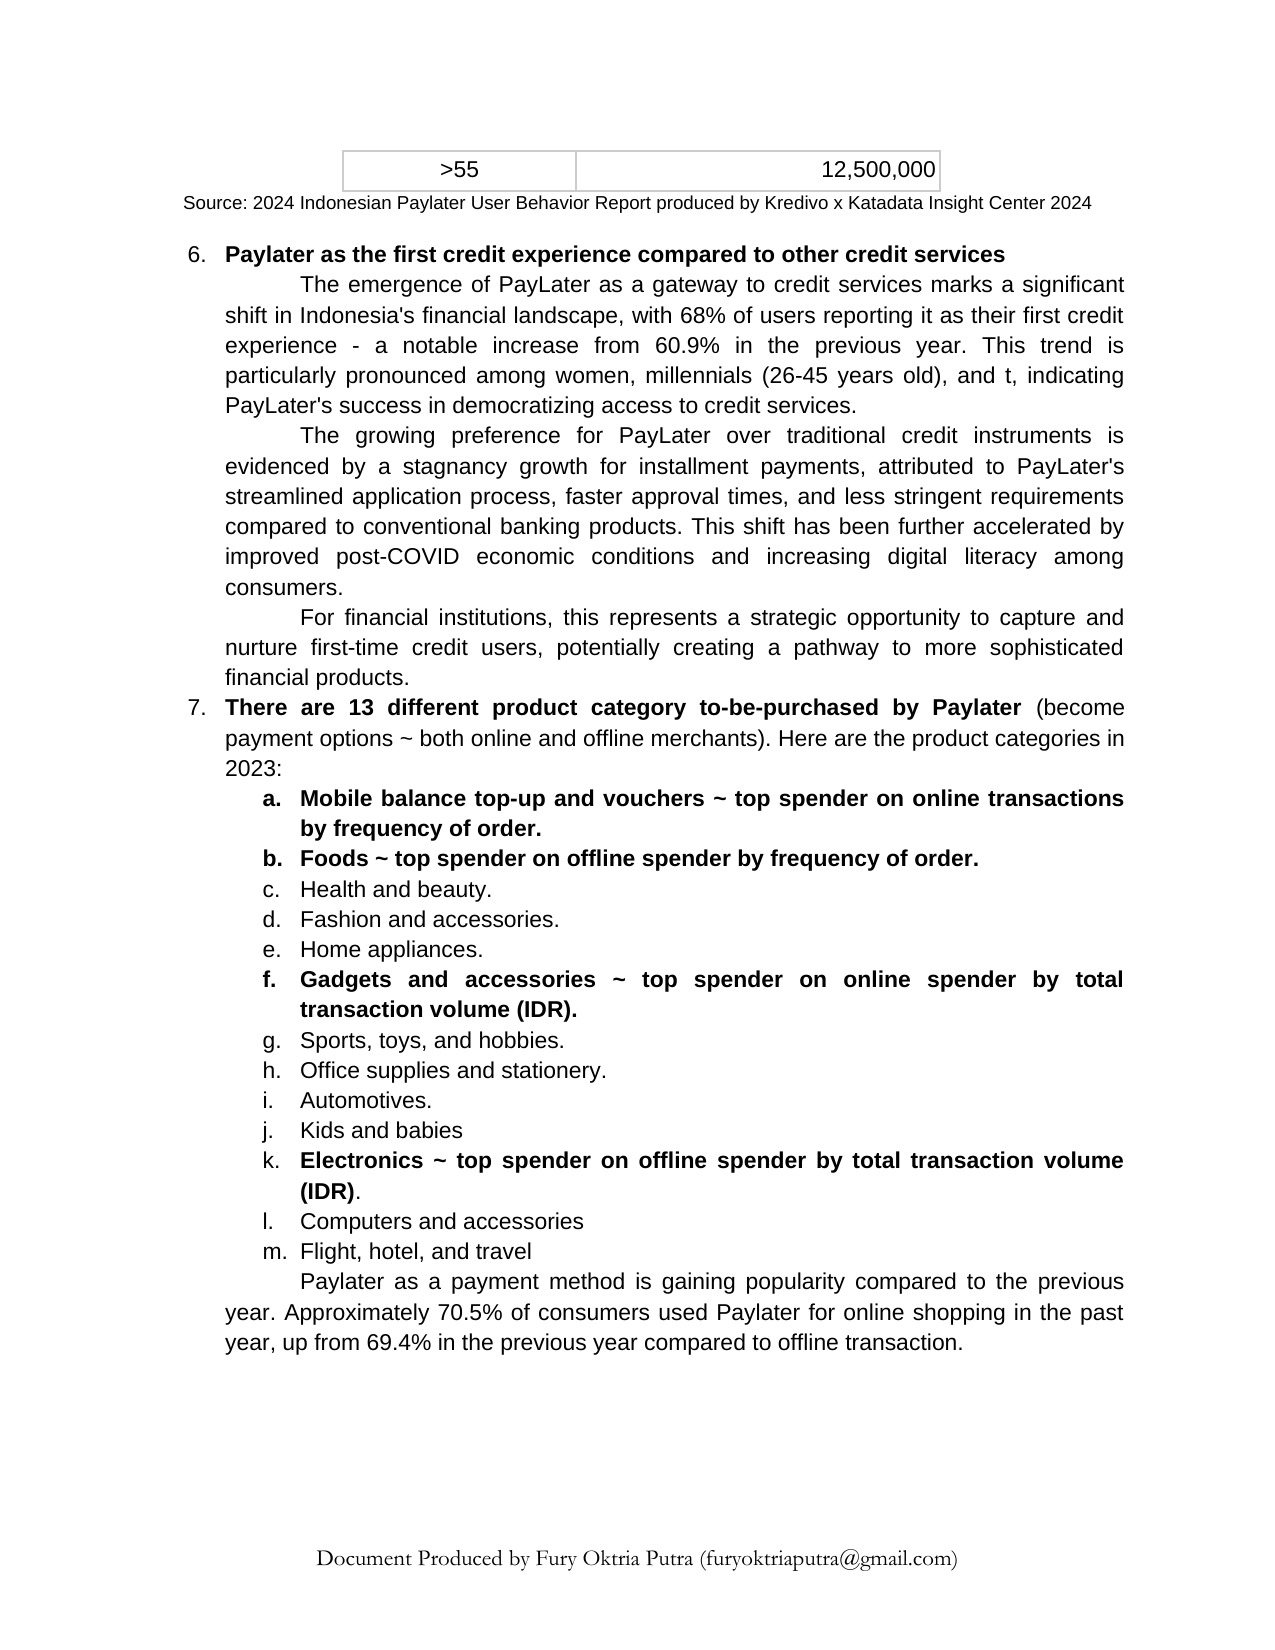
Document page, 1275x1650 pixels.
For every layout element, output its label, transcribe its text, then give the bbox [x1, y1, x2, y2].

list Kids and babies [262, 1117, 1125, 1144]
list Automotives. [262, 1087, 1125, 1113]
list Gadgets and accessories ~ top spender on online spender by total transaction volume (IDR). [262, 966, 1125, 1023]
text The growing preference for PayLater over traditional credit instruments is evidenced by a stagnancy growth for installment payments, attributed to PayLater's streamlined application process, faster approval times, and less stringent requirements compared to conventional banking products. This shift has been further accelerated by improved post-COVID economic conditions and increasing digital literacy among consumers. [225, 422, 1125, 600]
list Computers and accessories [262, 1208, 1125, 1234]
list Foods ~ top spender on offline spender by frequency of order. [262, 845, 1125, 872]
list Paylater as the first credit experience compared to other credit services [187, 241, 1125, 268]
list Home appliances. [262, 936, 1125, 962]
text The emergence of PayLater as a gateway to credit services marks a significant shift in Indonesia's financial landscape, with 68% of users reporting it as their first credit experience - a notable increase from 60.9% in the previous year. This trend is particularly pronounced among women, millennials (26-45 years old), and t, indicating PayLater's success in democratizing access to credit services. [225, 271, 1125, 419]
list Electronics ~ top spender on offline spender by total transaction volume (IDR). [262, 1147, 1125, 1204]
list Office supplies and stationery. [262, 1057, 1125, 1083]
list Health and beauty. [262, 876, 1125, 902]
list Flight, hotel, and travel [262, 1238, 1125, 1264]
text For financial institutions, this represents a strategic opportunity to capture and nurture first-time credit users, potentially creating a pathway to more sophisticated financial products. [225, 604, 1125, 691]
list Mobile balance top-up and vouchers ~ top spender on online transactions by frequency of order. [262, 785, 1125, 842]
table_cell 12,500,000 [577, 152, 939, 190]
list There are 13 different product category to-be-purchased by Paylater (become payment options ~ both online and offline merchants). Here are the product categories in 2023: [187, 694, 1125, 781]
text Source: 2024 Indonesian Paylater User Behavior Report produced by Kredivo x Katadata Insight Center 2024 [150, 192, 1125, 213]
table_cell >55 [344, 152, 575, 190]
text Paylater as a payment method is gaining popularity compared to the previous year. Approximately 70.5% of consumers used Paylater for online shopping in the past year, up from 69.4% in the previous year compared to offline transaction. [225, 1268, 1125, 1355]
list Sports, toys, and hobbies. [262, 1027, 1125, 1053]
list Fashion and accessories. [262, 906, 1125, 932]
